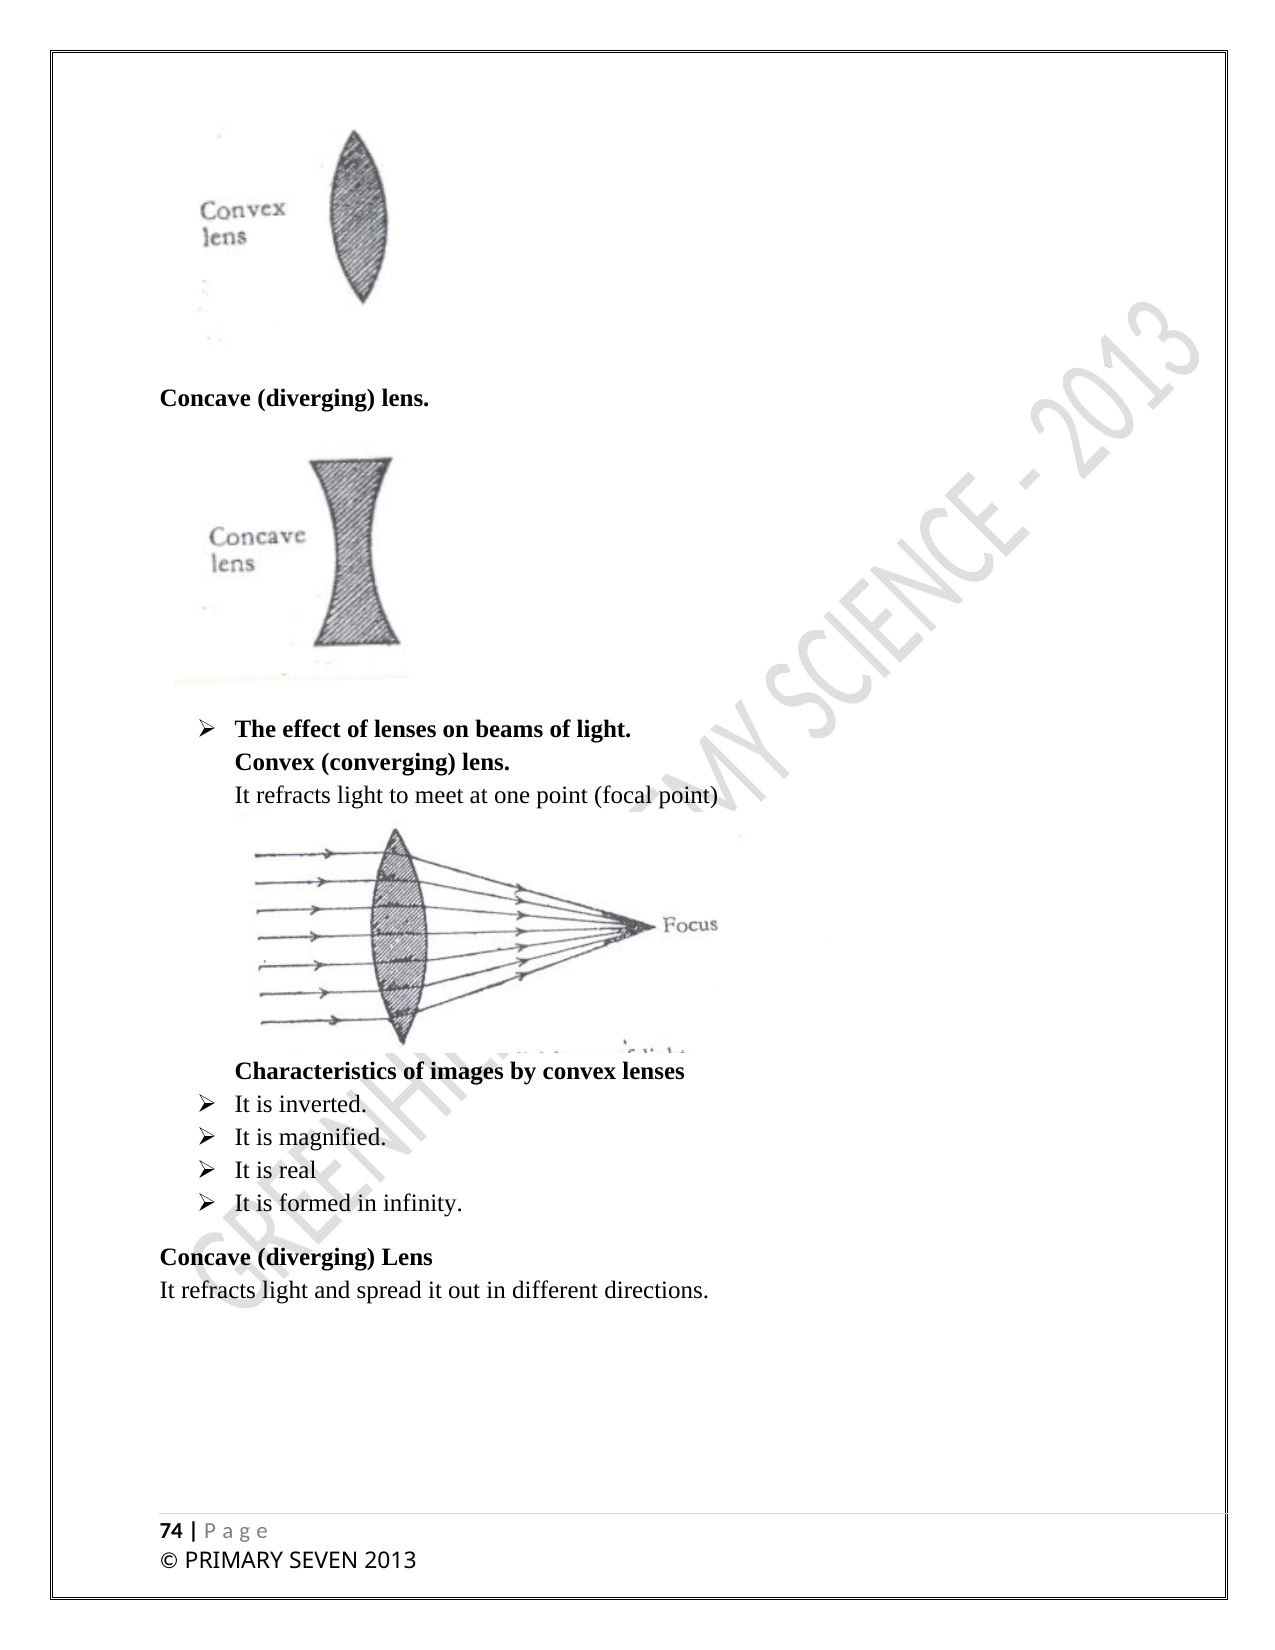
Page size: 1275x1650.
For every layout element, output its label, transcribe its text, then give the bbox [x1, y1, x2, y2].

list It is magnified. [197, 1122, 1225, 1151]
list It is formed in infinity. [197, 1188, 1225, 1217]
list The effect of lenses on beams of light. Convex (converging) lens. It refracts light to meet at one point (focal point) [197, 714, 1225, 808]
picture [163, 437, 415, 689]
picture [162, 109, 432, 352]
picture [234, 812, 830, 1053]
list It is inverted. [197, 1089, 1225, 1118]
text Concave (diverging) lens. [159, 383, 1225, 412]
text Concave (diverging) Lens It refracts light and spread it out in different directions. [159, 1242, 1225, 1304]
list It is real [197, 1155, 1225, 1184]
